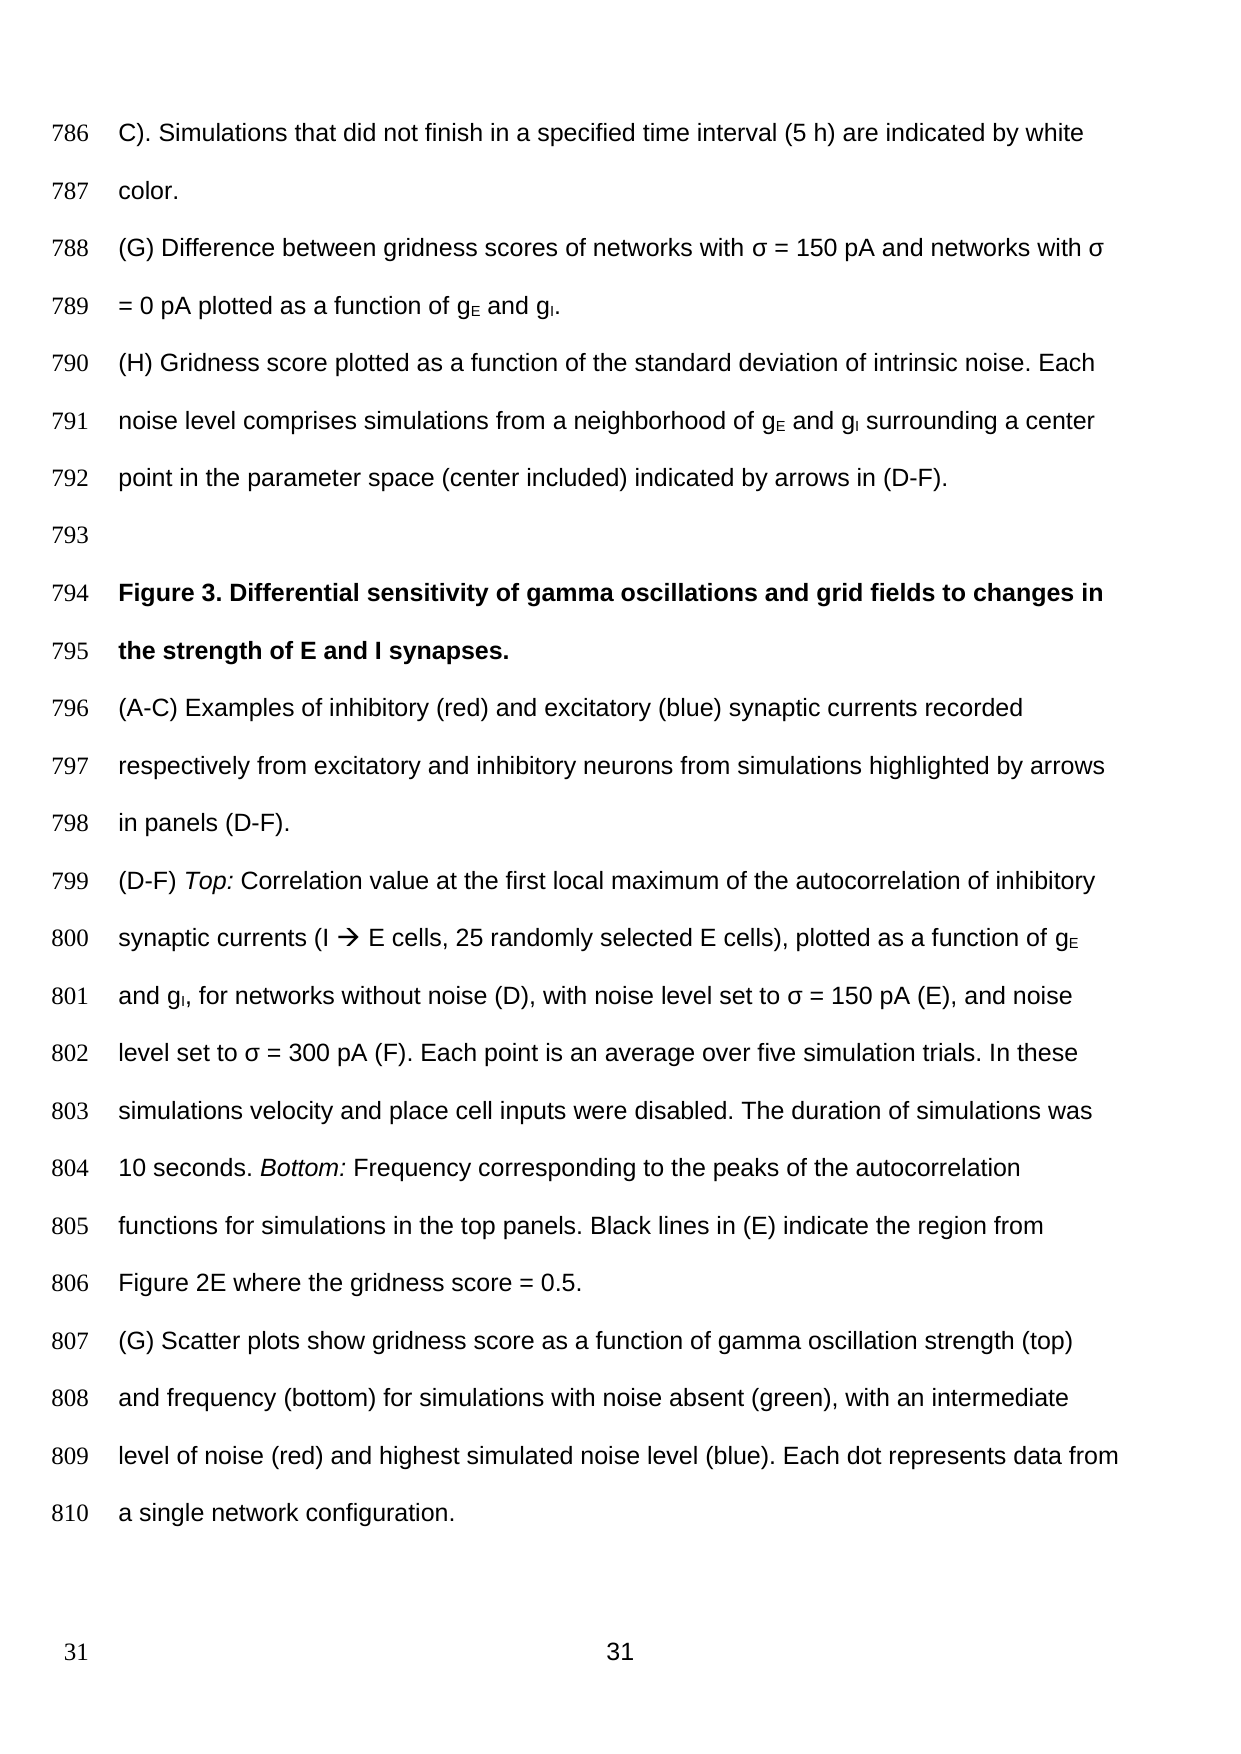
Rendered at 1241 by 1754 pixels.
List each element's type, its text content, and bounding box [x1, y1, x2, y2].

text (G) Scatter plots show gridness score as a function of gamma oscillation strength (top) and frequency (bottom) for simulations with noise absent (green), with an intermediate level of noise (red) and highest simulated noise level (blue). Each dot represents data from a single network configuration. [118, 1326, 1122, 1527]
text Figure 3. Differential sensitivity of gamma oscillations and grid fields to changes in the strength of E and I synapses. [118, 578, 1122, 664]
text (G) Difference between gridness scores of networks with σ = 150 pA and networks with σ = 0 pA plotted as a function of gE and gI. [118, 233, 1122, 319]
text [118, 118, 1122, 204]
text (H) Gridness score plotted as a function of the standard deviation of intrinsic noise. Each noise level comprises simulations from a neighborhood of gE and gI surrounding a center point in the parameter space (center included) indicated by arrows in (D-F). [118, 348, 1122, 492]
text (D-F) Top: Correlation value at the first local maximum of the autocorrelation of inhibitory synaptic currents (I E cells, 25 randomly selected E cells), plotted as a function of gE and gI, for networks without noise (D), with noise level set to σ = 150 pA (E), and noise level set to σ = 300 pA (F). Each point is an average over five simulation trials. In these simulations velocity and place cell inputs were disabled. The duration of simulations was 10 seconds. Bottom: Frequency corresponding to the peaks of the autocorrelation functions for simulations in the top panels. Black lines in (E) indicate the region from Figure 2E where the gridness score = 0.5. [118, 866, 1122, 1297]
text (A-C) Examples of inhibitory (red) and excitatory (blue) synaptic currents recorded respectively from excitatory and inhibitory neurons from simulations highlighted by arrows in panels (D-F). [118, 693, 1122, 837]
